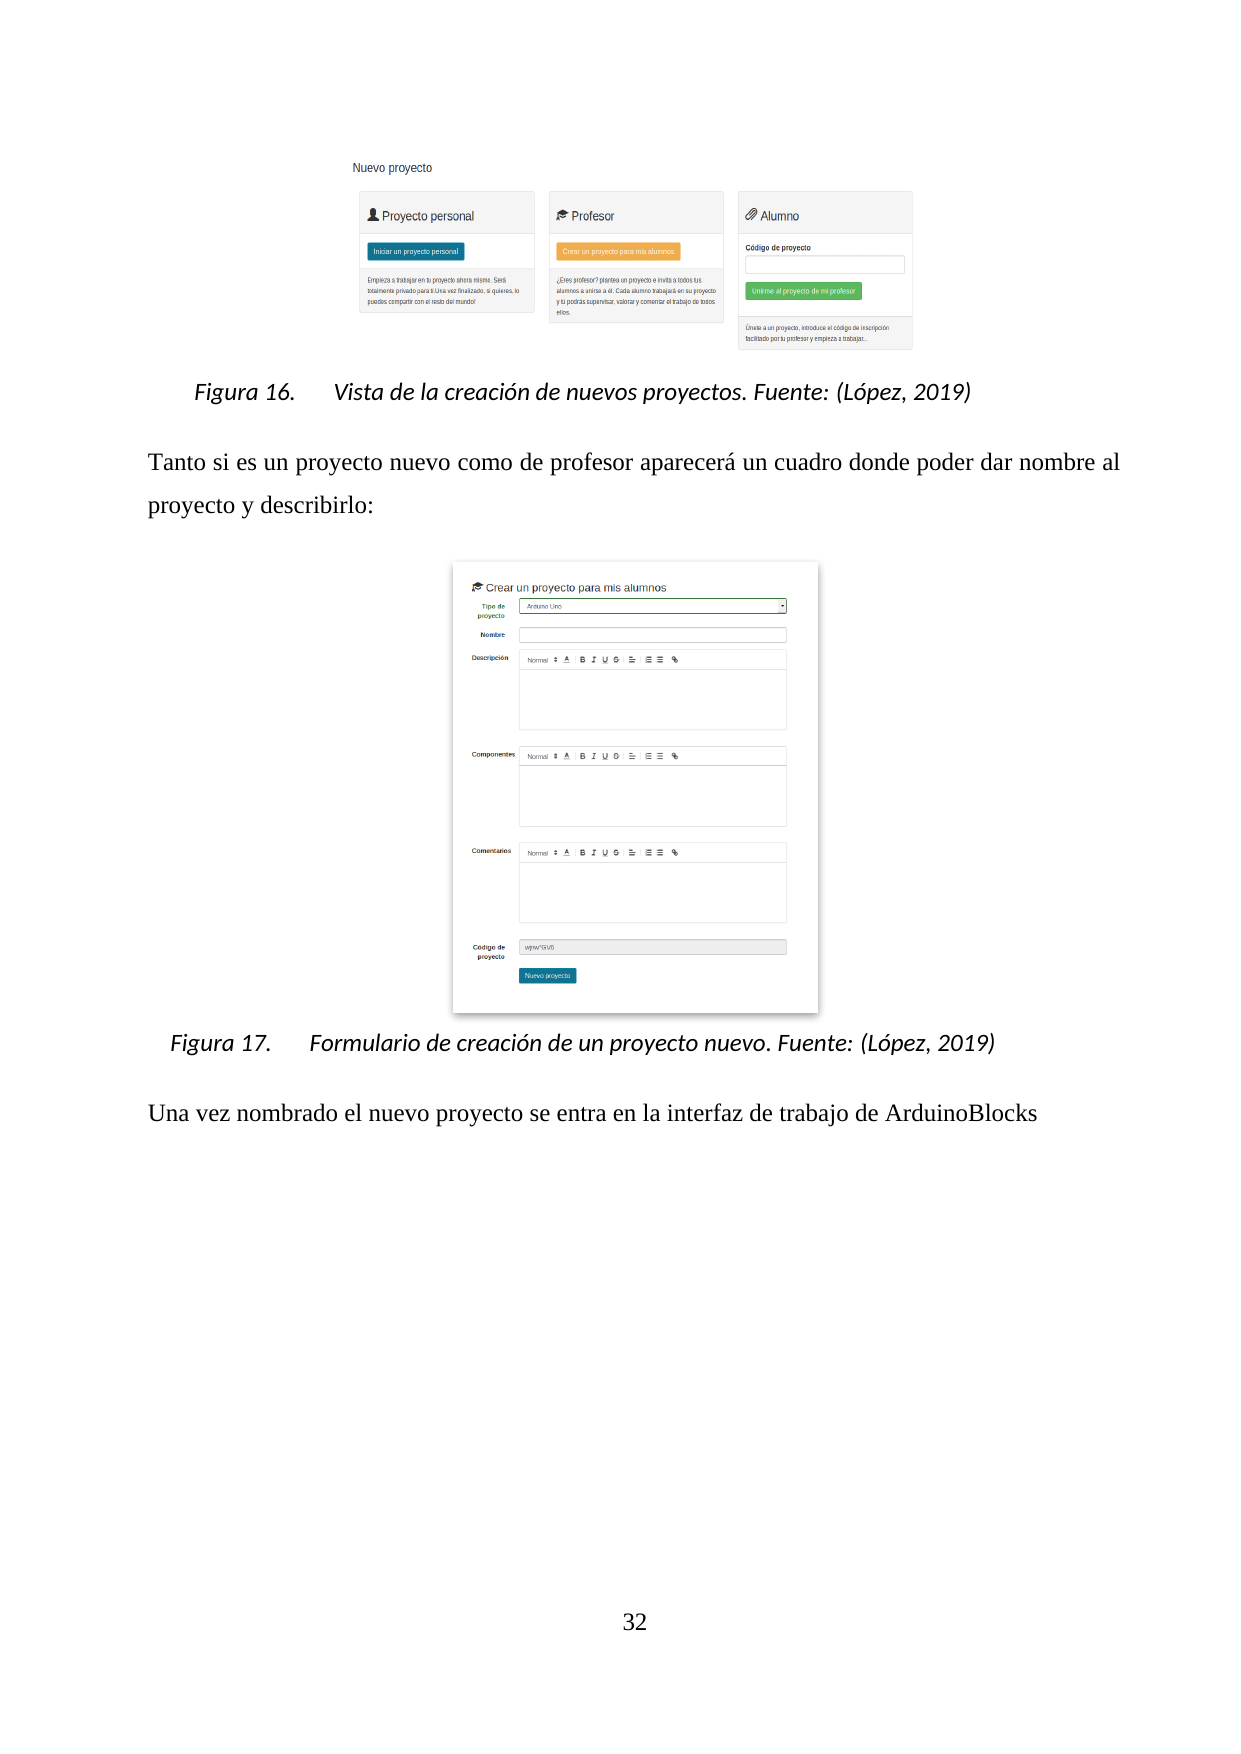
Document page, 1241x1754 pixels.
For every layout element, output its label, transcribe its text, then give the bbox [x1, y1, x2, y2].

picture [468, 577, 804, 999]
text Vista de la creación de nuevos proyectos. Fuente: [148, 376, 1122, 407]
text Una vez nombrado el nuevo proyecto se entra en la interfaz de trabajo de ArduinoBlocks [148, 1098, 1122, 1127]
text Tanto si es un proyecto nuevo como de profesor aparecerá un cuadro donde poder dar nombre al proyecto y describirlo: [148, 447, 1122, 519]
text Formulario de creación de un proyecto nuevo. Fuente: [148, 1027, 1122, 1058]
picture [345, 159, 924, 377]
